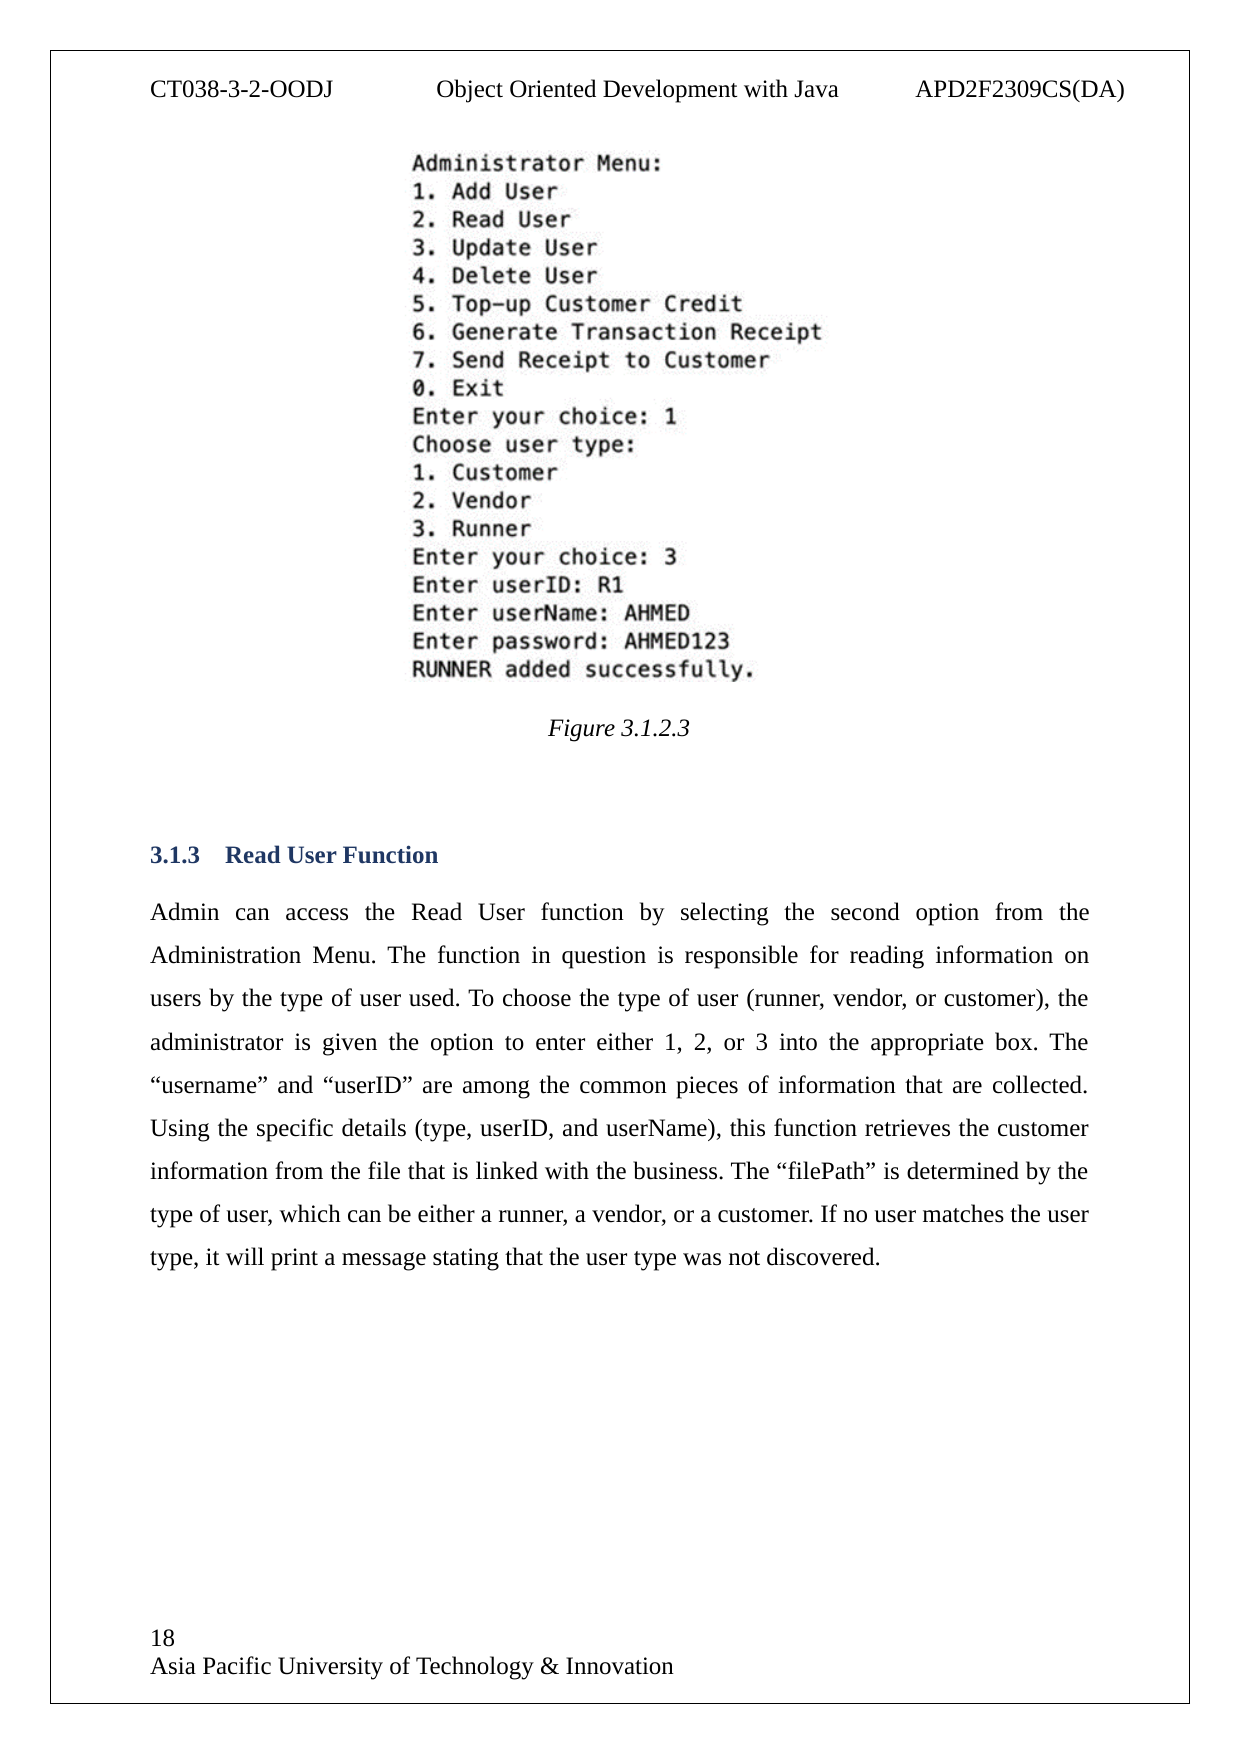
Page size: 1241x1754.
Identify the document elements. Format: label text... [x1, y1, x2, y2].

subtitle 3.1.3 Read User Function [150, 840, 1090, 868]
text Admin can access the Read User function by selecting the second option from the Administration Menu. The function in question is responsible for reading information on users by the type of user used. To choose the type of user (runner, vendor, or customer), the administrator is given the option to enter either 1, 2, or 3 into the appropriate box. The “username” and “userID” are among the common pieces of information that are collected. Using the specific details (type, userID, and userName), this function retrieves the customer information from the file that is linked with the business. The “filePath” is determined by the type of user, which can be either a runner, a vendor, or a customer. If no user matches the user type, it will print a message stating that the user type was not discovered. [150, 897, 1090, 1271]
picture [400, 150, 840, 682]
text Figure 3.1.2.3 [150, 713, 1090, 742]
